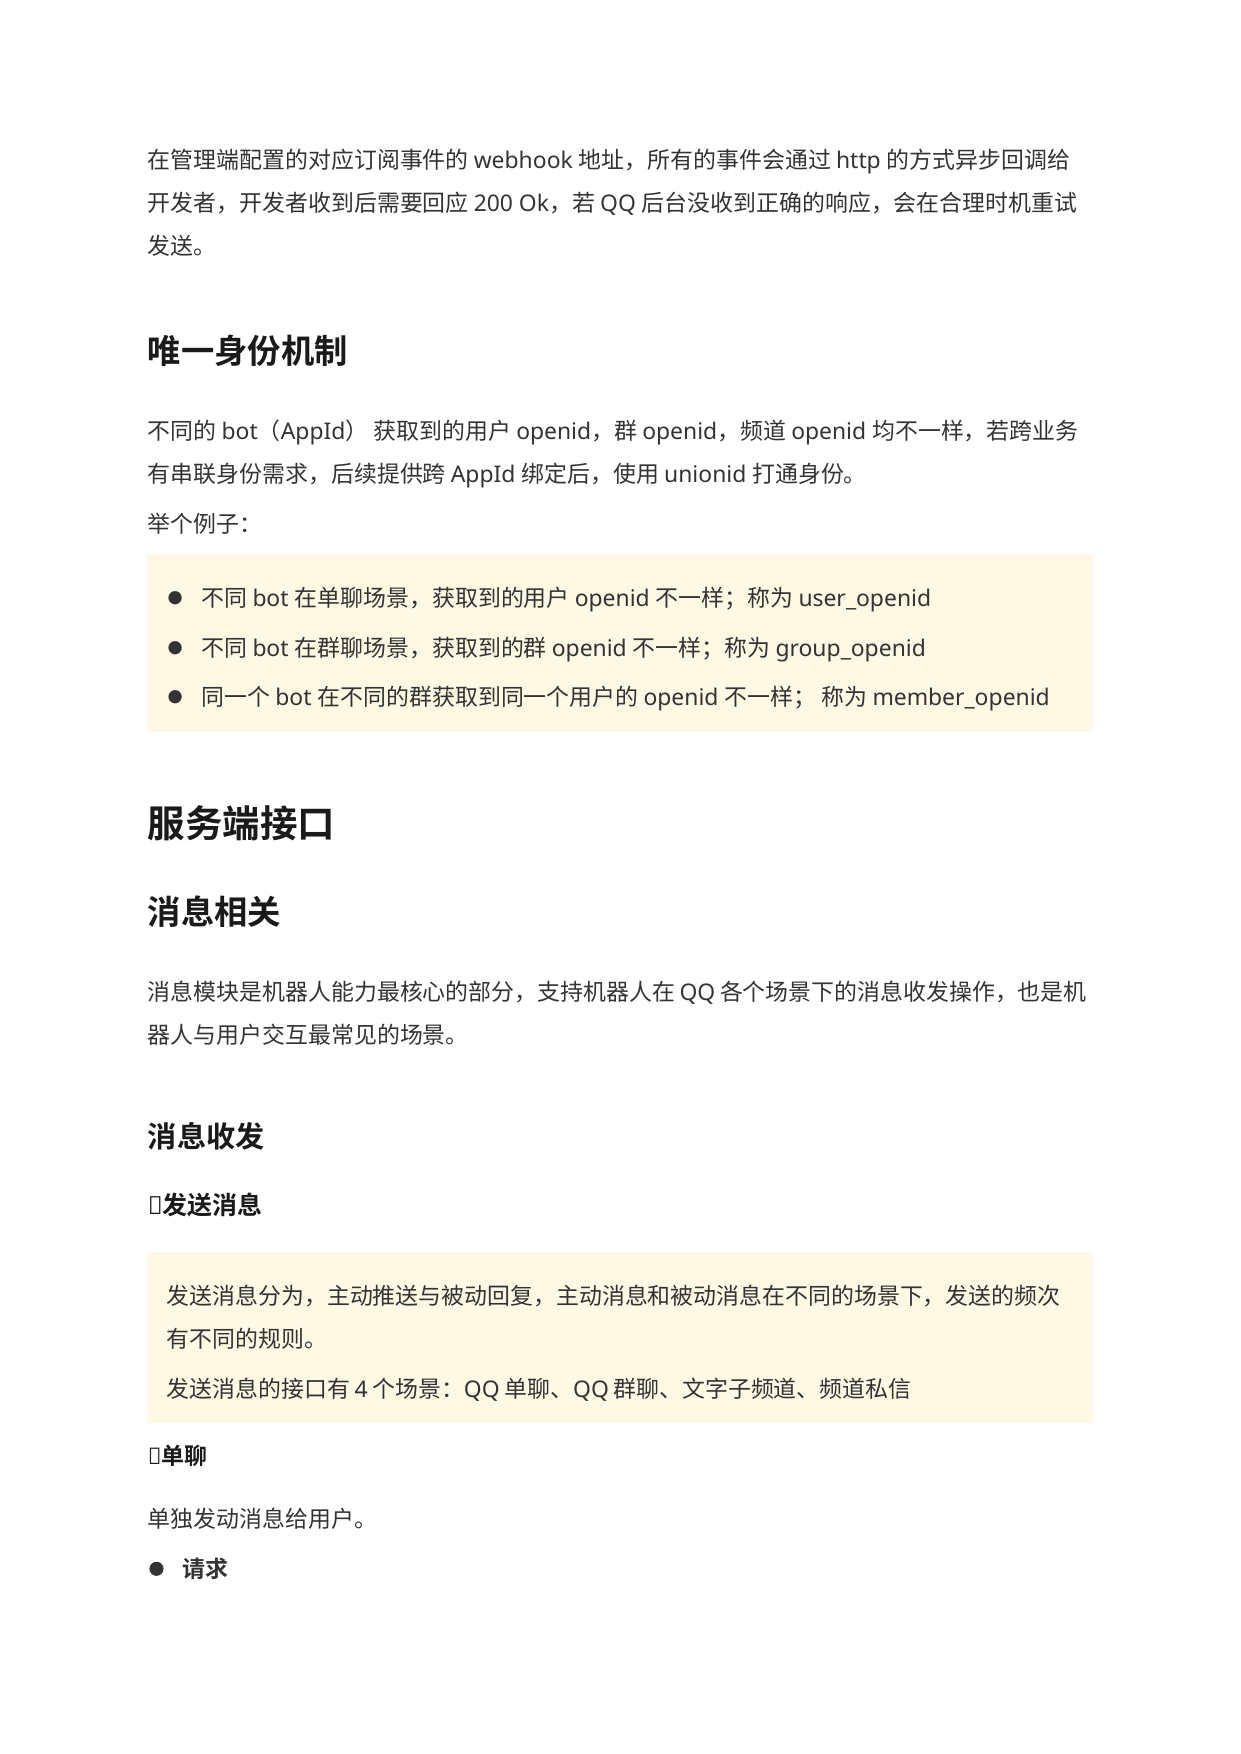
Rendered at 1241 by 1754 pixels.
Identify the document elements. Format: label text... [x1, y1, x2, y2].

list 请求 [148, 1551, 1093, 1584]
subtitle 消息收发 [148, 1113, 1093, 1156]
list 不同的 bot（AppId） 获取到的用户 openid，群 openid，频道 openid 均不一样，若跨业务有串联身份需求，后续提供跨 AppId 绑定后，使用 unionid 打通身份。 [148, 413, 1093, 489]
subtitle 服务端接口 [148, 793, 1093, 848]
subtitle ✅发送消息 [148, 1185, 1093, 1222]
subtitle ✅单聊 [148, 1438, 1093, 1472]
subtitle 唯一身份机制 [148, 324, 1093, 373]
list 在管理端配置的对应订阅事件的 webhook 地址，所有的事件会通过 http 的方式异步回调给开发者，开发者收到后需要回应 200 Ok，若 QQ 后台没收到正确的响应，会在合理时机重试发送。 [148, 142, 1093, 261]
text 单独发动消息给用户。 [148, 1501, 1093, 1534]
subtitle 消息相关 [148, 886, 1093, 934]
text 消息模块是机器人能力最核心的部分，支持机器人在QQ各个场景下的消息收发操作，也是机器人与用户交互最常见的场景。 [148, 974, 1093, 1050]
list 举个例子： [148, 506, 1093, 539]
